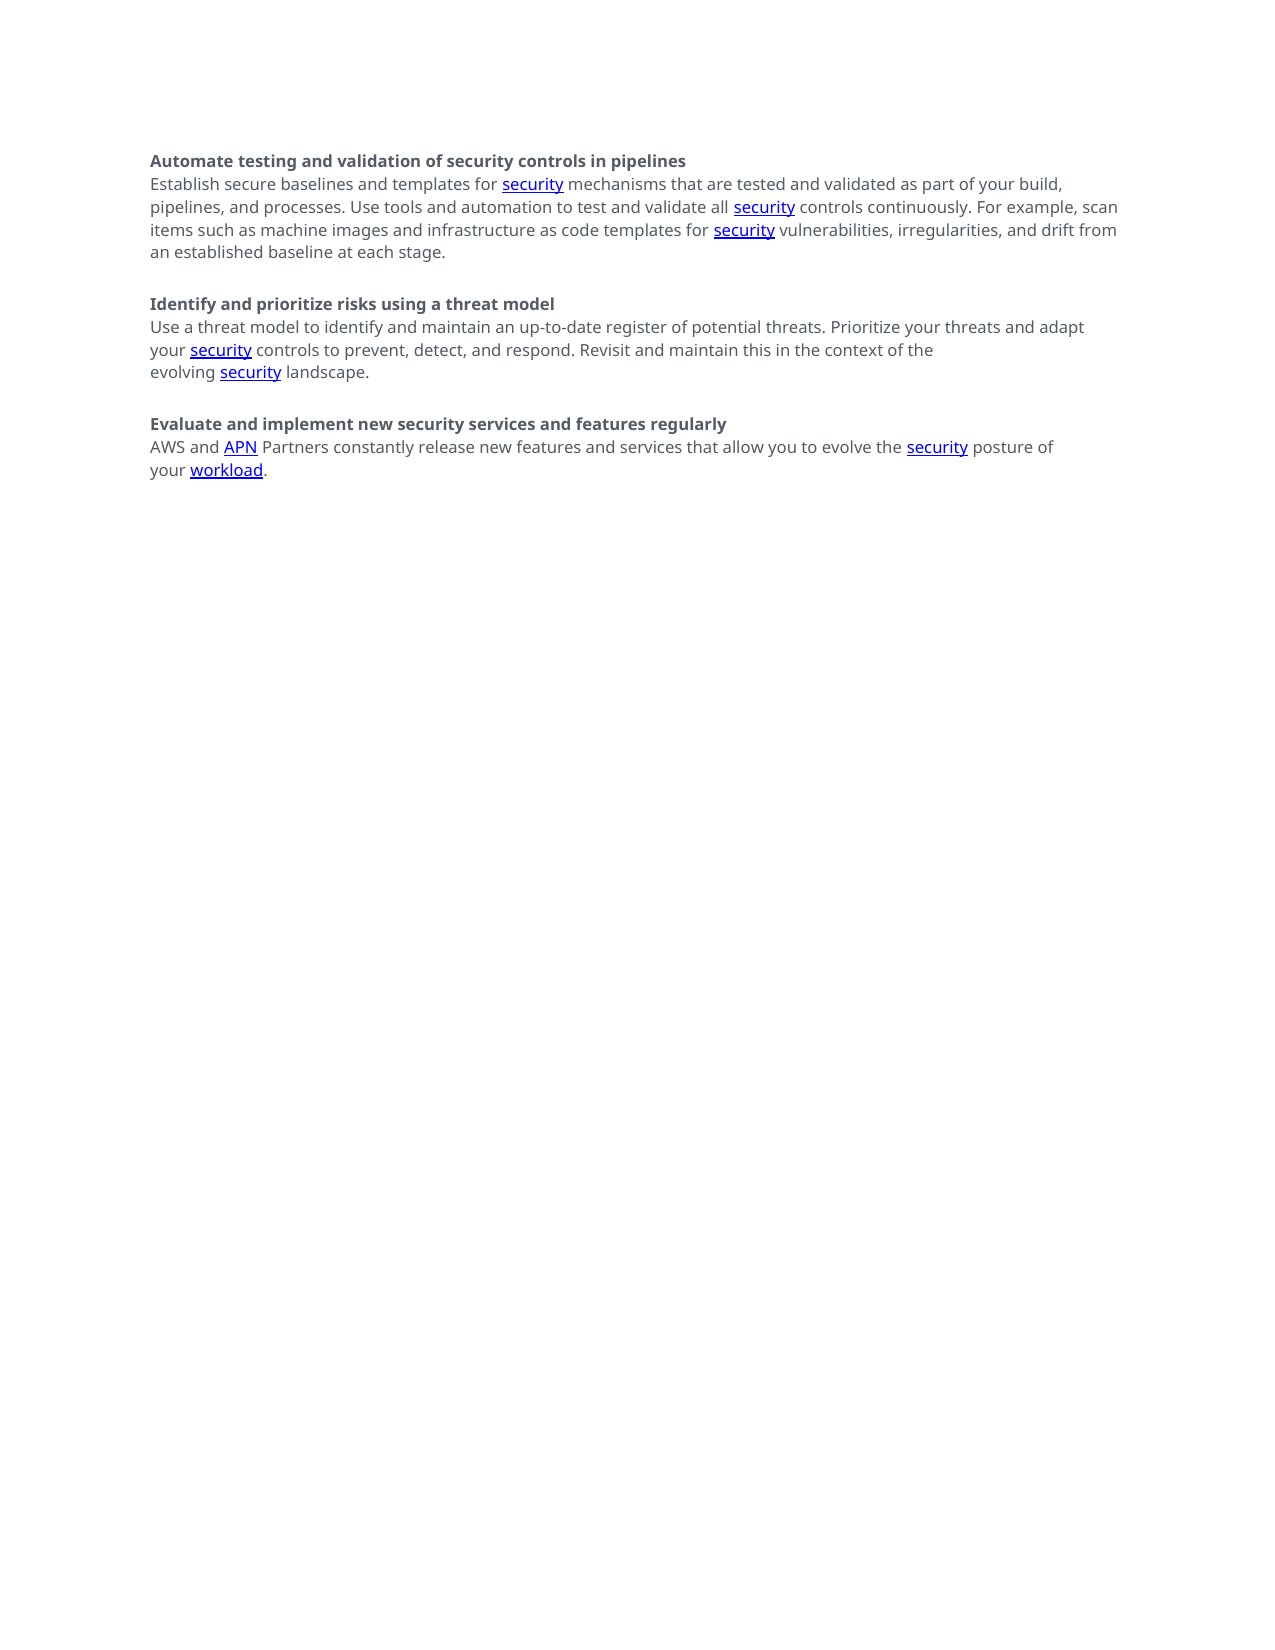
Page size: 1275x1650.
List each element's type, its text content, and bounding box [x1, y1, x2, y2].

subtitle Automate testing and validation of security controls in pipelines Establish secure baselines and templates for security mechanisms that are tested and validated as part of your build, pipelines, and processes. Use tools and automation to test and validate all security controls continuously. For example, scan items such as machine images and infrastructure as code templates for security vulnerabilities, irregularities, and drift from an established baseline at each stage. [150, 150, 1125, 263]
subtitle Evaluate and implement new security services and features regularly AWS and APN Partners constantly release new features and services that allow you to evolve the security posture of your workload. [150, 413, 1125, 481]
subtitle Identify and prioritize risks using a threat model Use a threat model to identify and maintain an up-to-date register of potential threats. Prioritize your threats and adapt your security controls to prevent, detect, and respond. Revisit and maintain this in the context of the evolving security landscape. [150, 293, 1125, 383]
